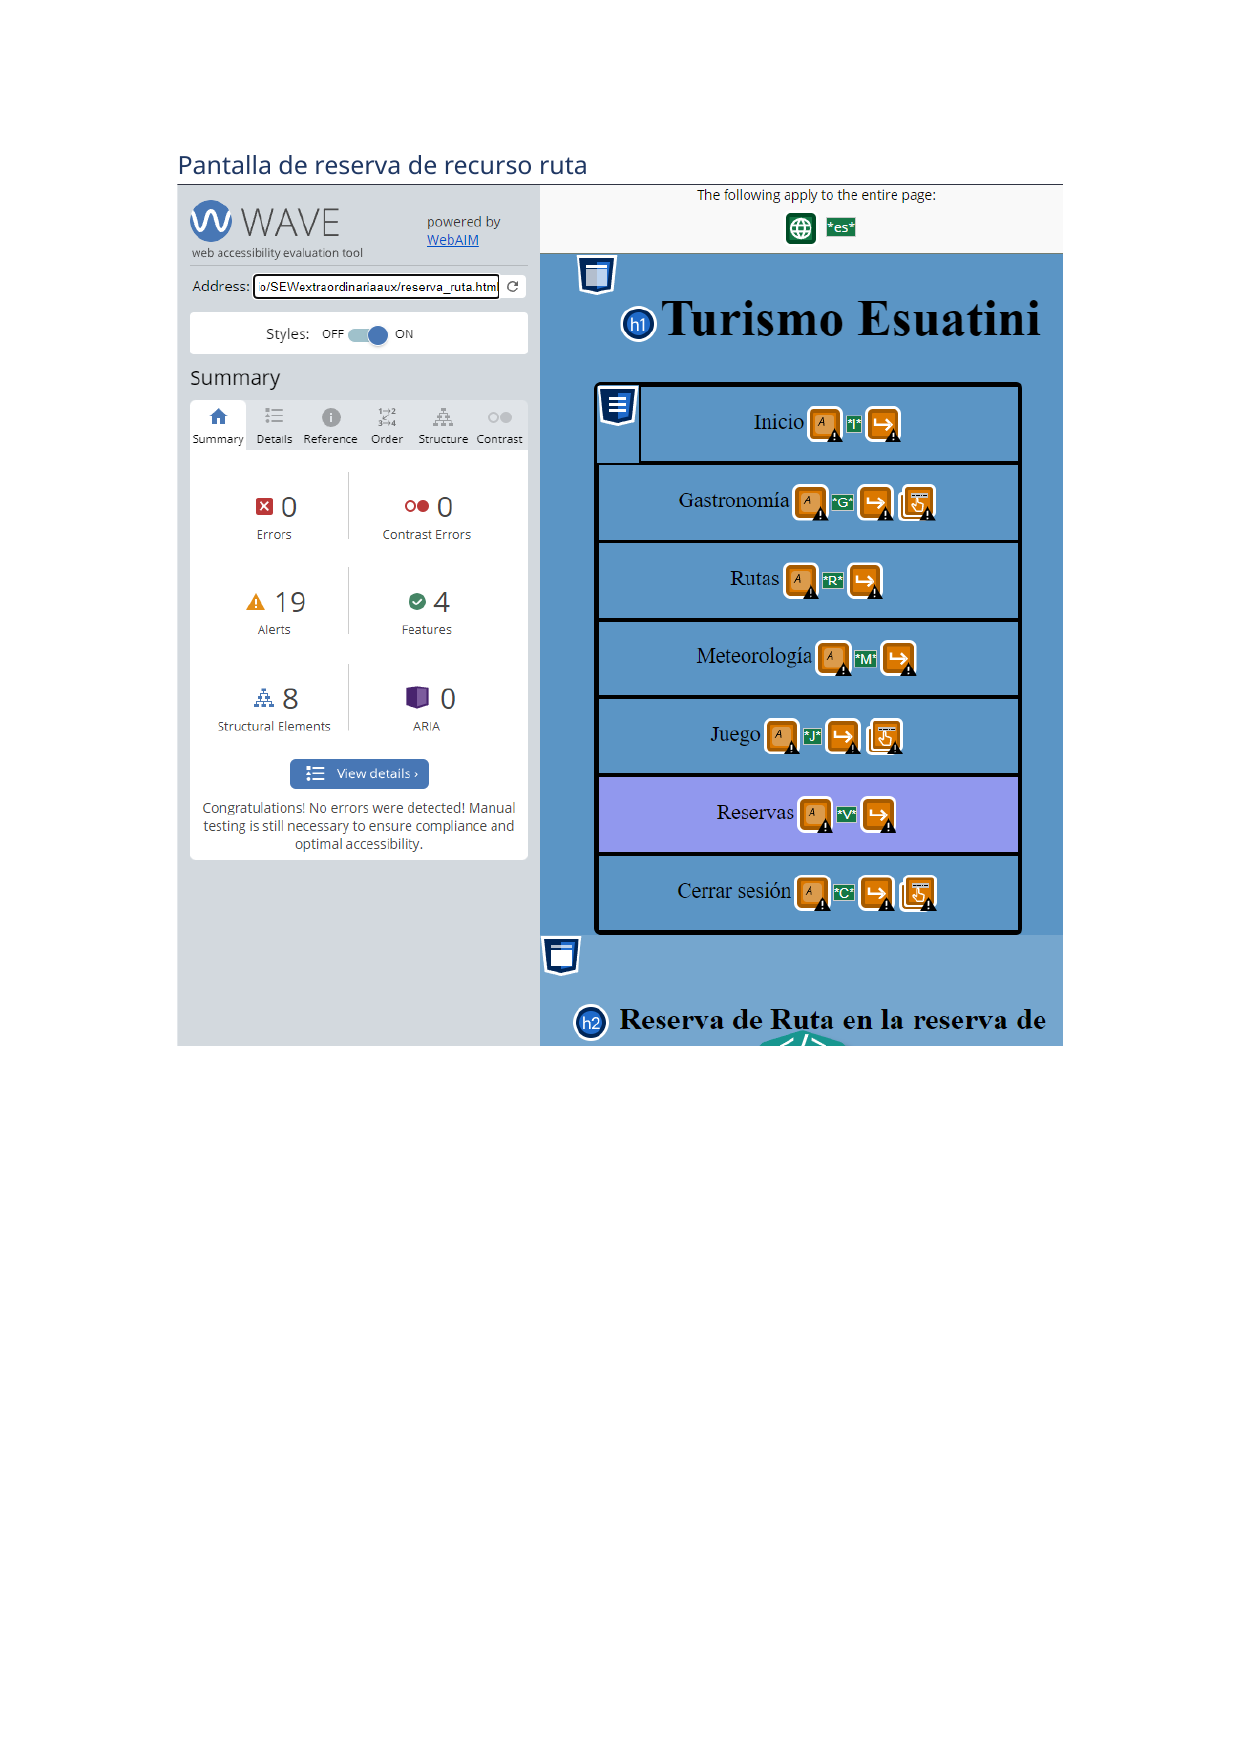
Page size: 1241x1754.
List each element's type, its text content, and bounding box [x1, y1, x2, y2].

picture [177, 184, 1063, 1046]
subtitle Pantalla de reserva de recurso ruta [177, 148, 1063, 182]
